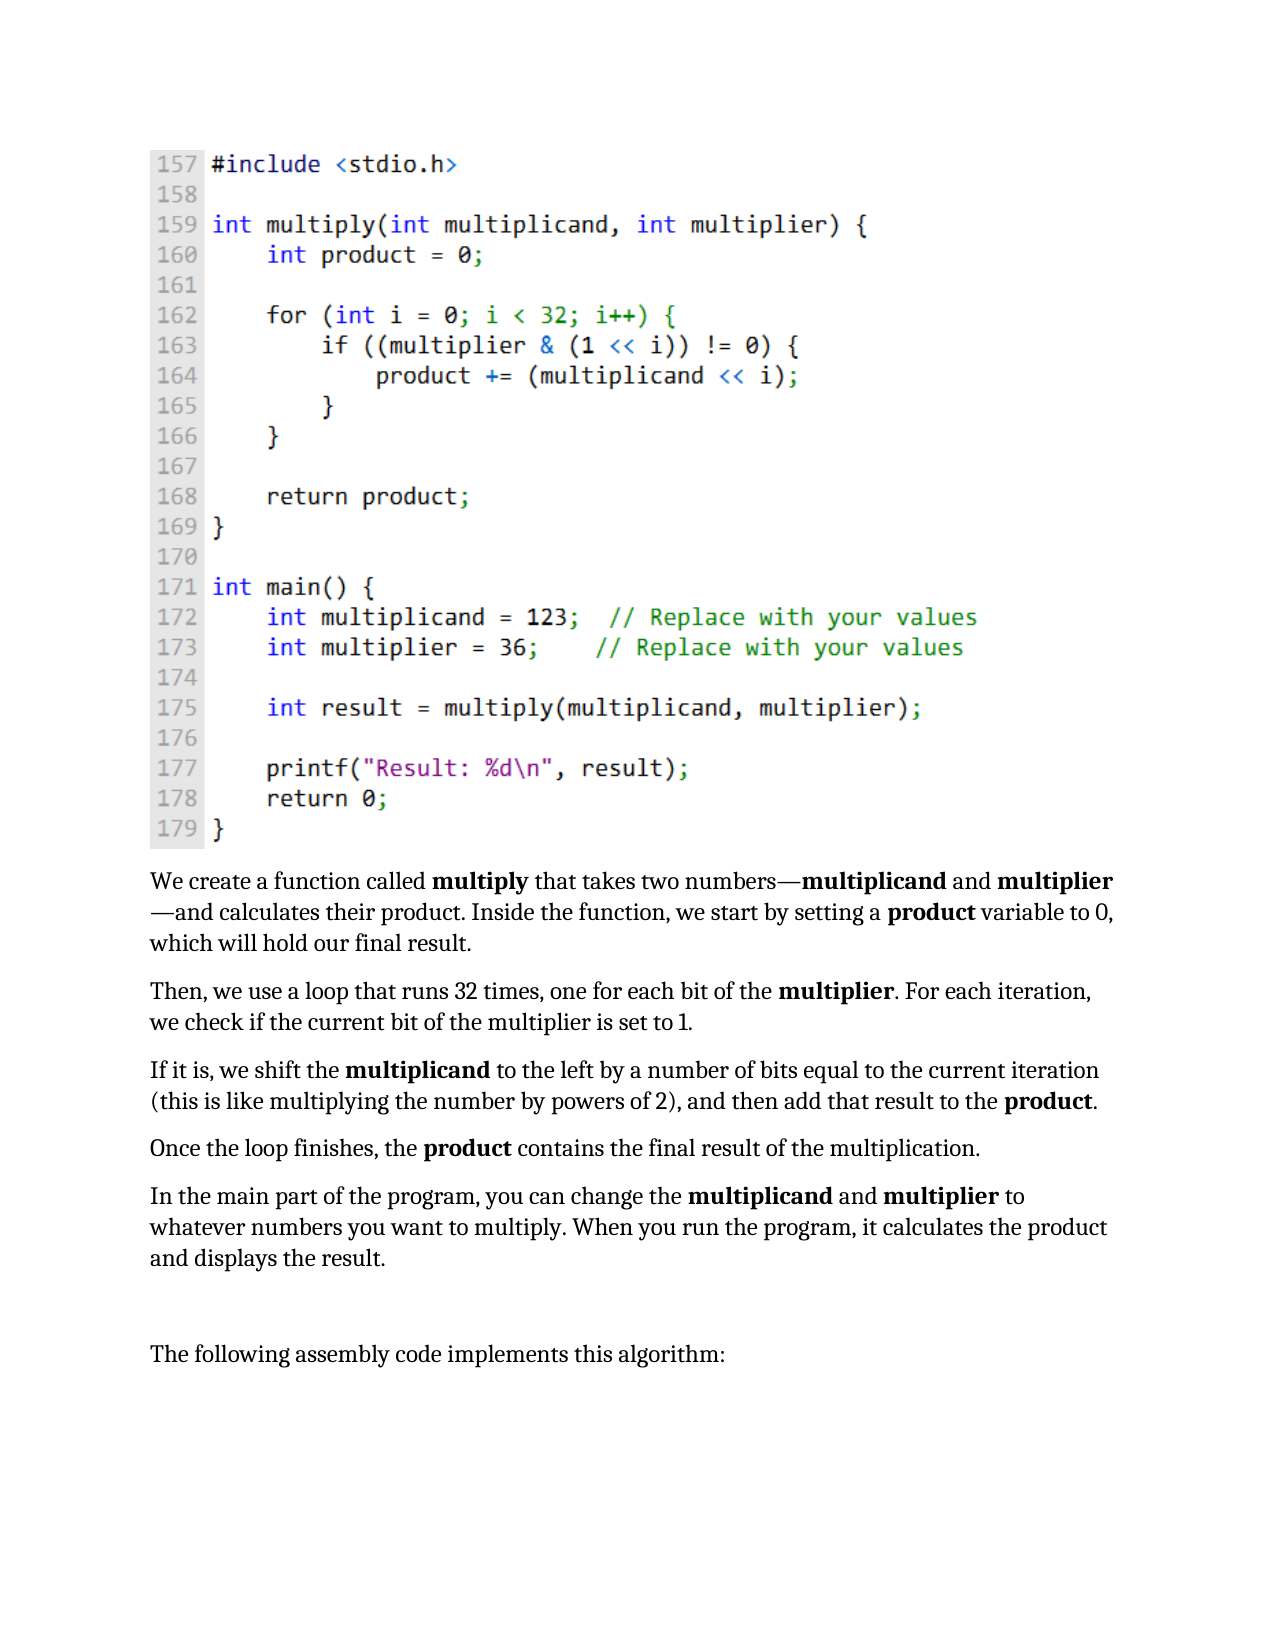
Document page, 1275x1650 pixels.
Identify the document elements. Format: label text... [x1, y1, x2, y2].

text We create a function called multiply that takes two numbers—multiplicand and multiplier—and calculates their product. Inside the function, we start by setting a product variable to 0, which will hold our final result. [150, 867, 1125, 958]
text Once the loop finishes, the product contains the final result of the multiplication. [150, 1134, 1125, 1163]
text If it is, we shift the multiplicand to the left by a number of bits equal to the current iteration (this is like multiplying the number by powers of 2), and then add that result to the product. [150, 1056, 1125, 1115]
text In the main part of the program, you can change the multiplicand and multiplier to whatever numbers you want to multiply. When you run the program, it calculates the product and displays the result. [150, 1182, 1125, 1273]
text Then, we use a loop that runs 32 times, one for each bit of the multiplier. For each iteration, we check if the current bit of the multiplier is set to 1. [150, 977, 1125, 1037]
picture [150, 150, 999, 849]
text The following assembly code implements this algorithm: [150, 1339, 1125, 1368]
